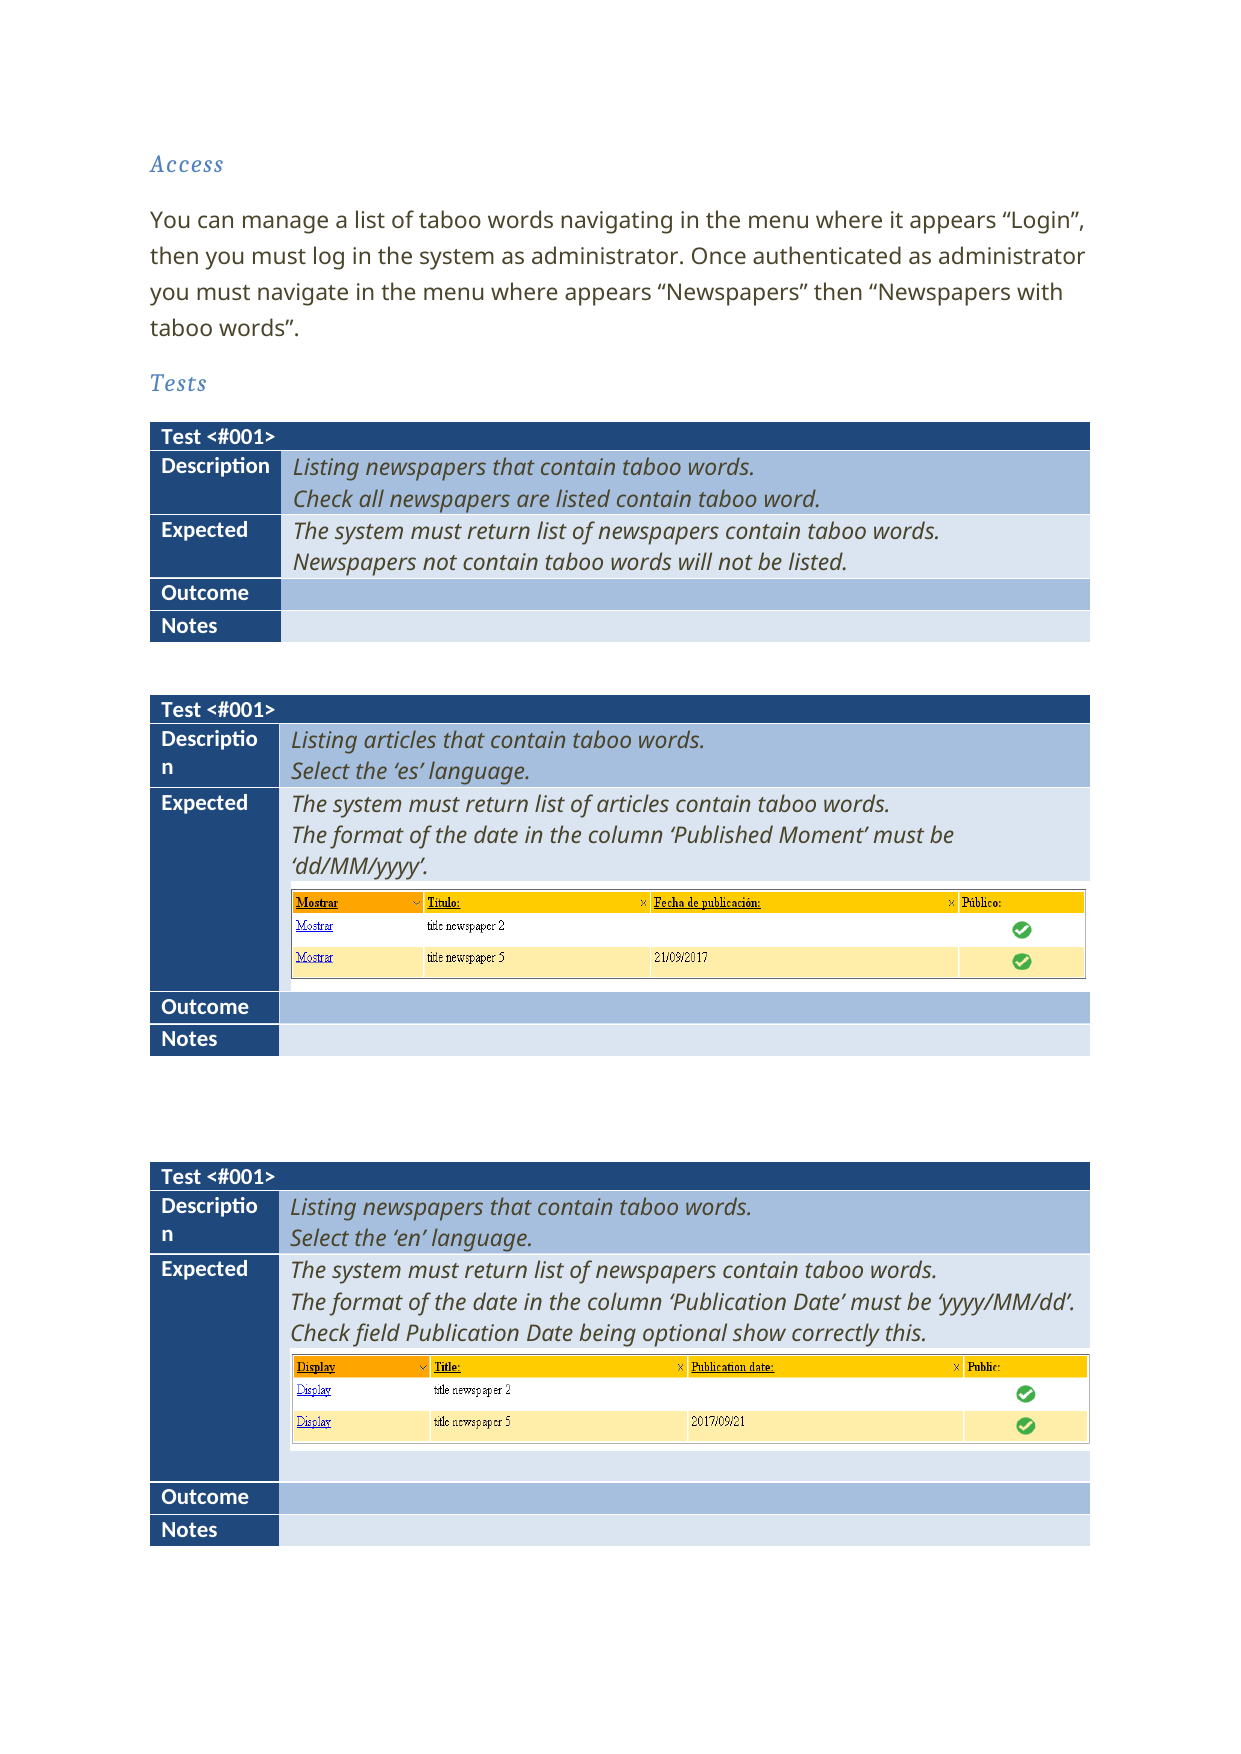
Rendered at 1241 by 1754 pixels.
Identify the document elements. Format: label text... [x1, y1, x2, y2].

table_cell [279, 1515, 1090, 1546]
table_cell Expected [150, 515, 281, 577]
table_cell Notes [150, 1025, 279, 1056]
table_cell Listing newspapers that contain taboo words. Check all newspapers are listed contain taboo word. [281, 451, 1090, 514]
table_cell [280, 992, 1090, 1023]
table_cell The system must return list of newspapers contain taboo words. Newspapers not contain taboo words will not be listed. [281, 515, 1090, 577]
table_cell Expected [150, 788, 279, 991]
table_header Test <#001> [150, 1162, 1090, 1190]
table_cell Description [150, 451, 281, 514]
table_cell [280, 1025, 1090, 1056]
table_cell Expected [150, 1255, 279, 1481]
subtitle Tests [150, 368, 1090, 397]
table_cell Description [150, 1191, 279, 1253]
table_header Test <#001> [150, 695, 1090, 723]
text You can manage a list of taboo words navigating in the menu where it appears “Login”, then you must log in the system as administrator. Once authenticated as administrator you must navigate in the menu where appears “Newspapers” then “Newspapers with taboo words”. [150, 204, 1090, 343]
table_cell [281, 611, 1090, 642]
table_cell Outcome [150, 992, 279, 1023]
picture [290, 1348, 1091, 1451]
table_cell Notes [150, 611, 281, 642]
table_cell The system must return list of newspapers contain taboo words. The format of the date in the column ‘Publication Date’ must be ‘yyyy/MM/dd’. Check field Publication Date being optional show correctly this. [279, 1255, 1090, 1481]
table_cell [281, 579, 1090, 610]
table_cell Notes [150, 1515, 279, 1546]
table_cell Outcome [150, 1483, 279, 1514]
table_cell [279, 1483, 1090, 1514]
table_cell Listing newspapers that contain taboo words. Select the ‘en’ language. [279, 1191, 1090, 1253]
table_cell Listing articles that contain taboo words. Select the ‘es’ language. [280, 724, 1090, 787]
picture [290, 881, 1091, 992]
table_cell Outcome [150, 579, 281, 610]
table_cell Description [150, 724, 279, 787]
table_header Test <#001> [150, 422, 1090, 450]
subtitle Access [150, 150, 1090, 179]
table_cell The system must return list of articles contain taboo words. The format of the date in the column ‘Published Moment’ must be ‘dd/MM/yyyy’. [280, 788, 1090, 991]
